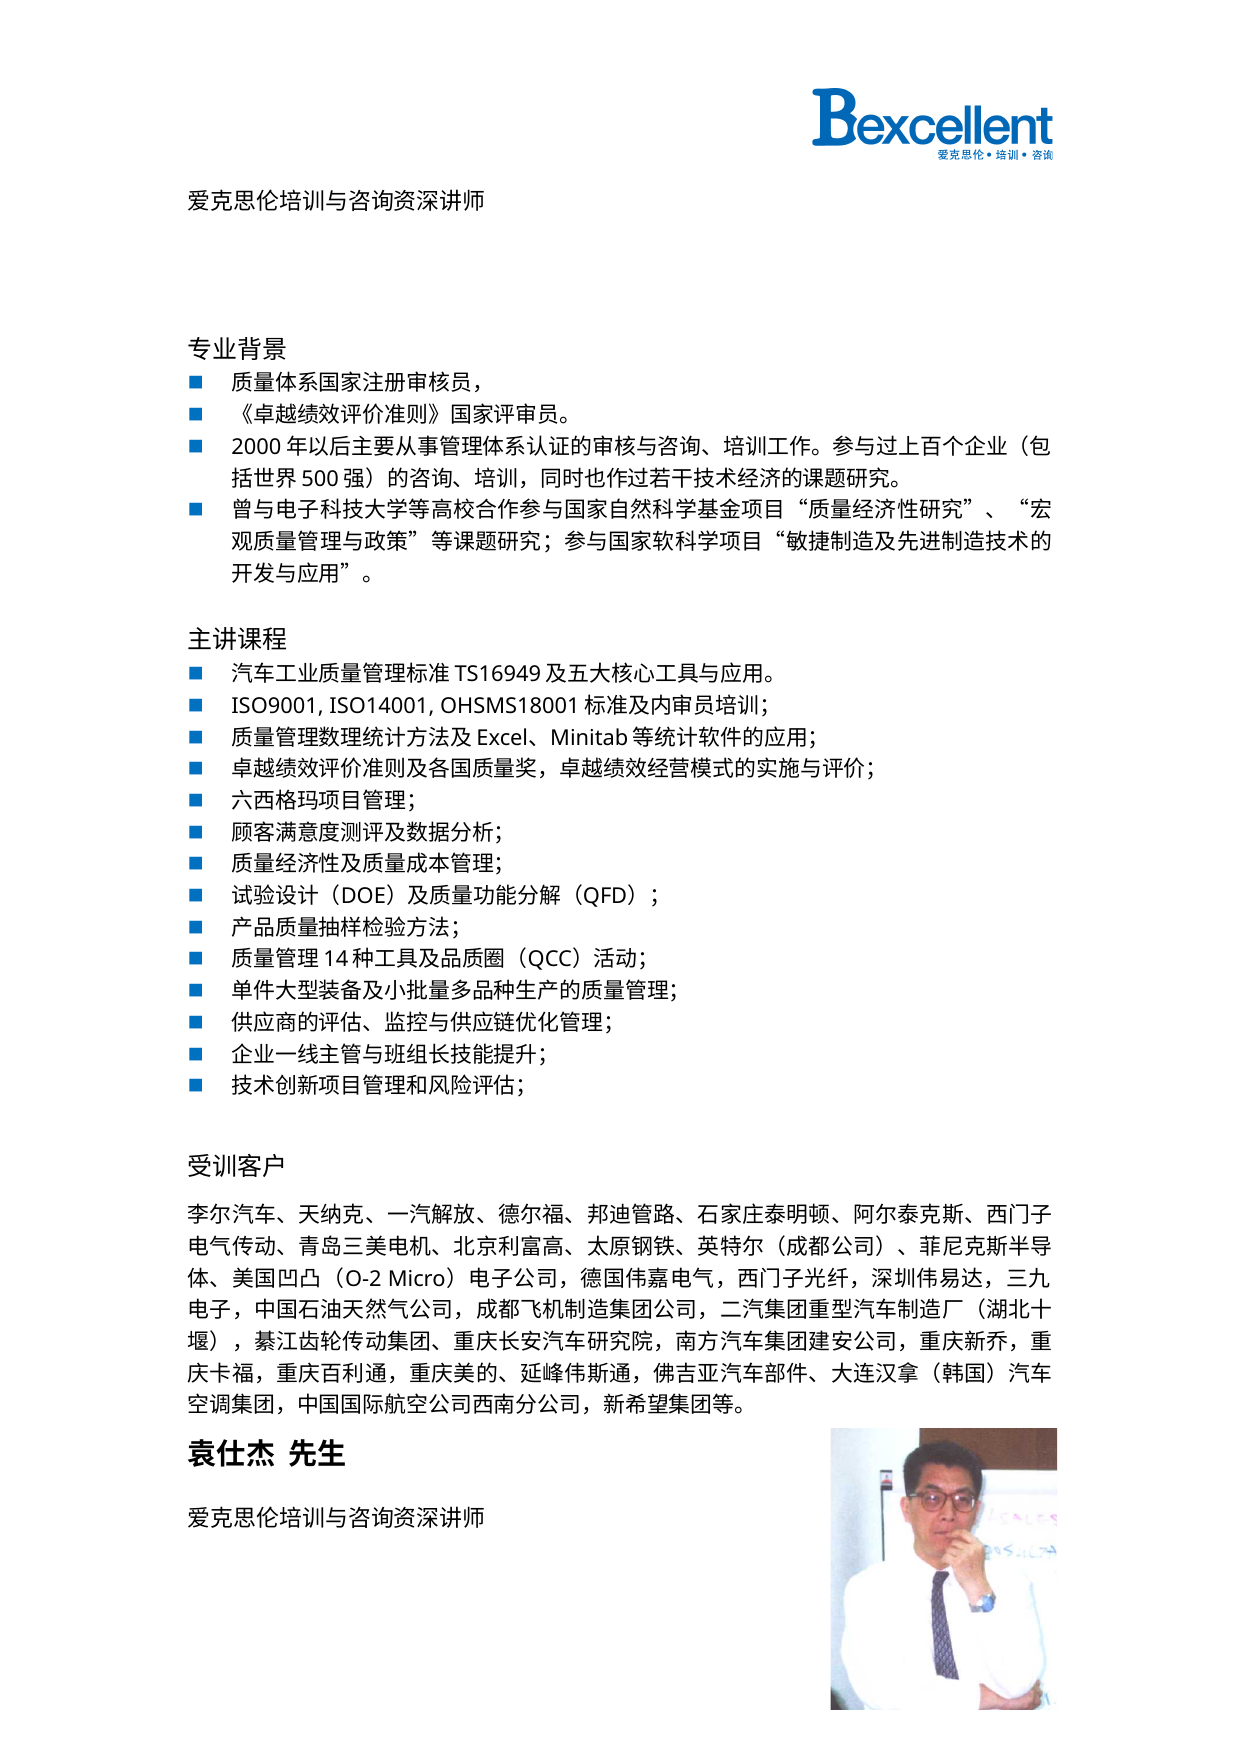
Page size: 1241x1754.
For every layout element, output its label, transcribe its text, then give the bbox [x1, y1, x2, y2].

list 单件大型装备及小批量多品种生产的质量管理； [187, 973, 1053, 1005]
text 李尔汽车、天纳克、一汽解放、德尔福、邦迪管路、石家庄泰明顿、阿尔泰克斯、西门子电气传动、青岛三美电机、北京利富高、太原钢铁、英特尔（成都公司）、菲尼克斯半导体、美国凹凸（O-2 Micro）电子公司，德国伟嘉电气，西门子光纤，深圳伟易达，三九电子，中国石油天然气公司，成都飞机制造集团公司，二汽集团重型汽车制造厂（湖北十堰），綦江齿轮传动集团、重庆长安汽车研究院，南方汽车集团建安公司，重庆新乔，重庆卡福，重庆百利通，重庆美的、延峰伟斯通，佛吉亚汽车部件、大连汉拿（韩国）汽车空调集团，中国国际航空公司西南分公司，新希望集团等。 [187, 1197, 1053, 1419]
text 受训客户 [187, 1132, 1053, 1197]
list 六西格玛项目管理； [187, 783, 1053, 815]
picture [812, 88, 1053, 160]
list 汽车工业质量管理标准TS16949及五大核心工具与应用。 [187, 656, 1053, 688]
list 质量体系国家注册审核员， [187, 365, 1053, 397]
list 曾与电子科技大学等高校合作参与国家自然科学基金项目“质量经济性研究”、“宏观质量管理与政策”等课题研究；参与国家软科学项目“敏捷制造及先进制造技术的开发与应用”。 [187, 492, 1053, 587]
list 卓越绩效评价准则及各国质量奖，卓越绩效经营模式的实施与评价； [187, 751, 1053, 783]
list 技术创新项目管理和风险评估； [187, 1068, 1053, 1100]
text 专业背景 [187, 329, 1053, 365]
text 爱克思伦培训与咨询资深讲师 [187, 1484, 815, 1549]
list 供应商的评估、监控与供应链优化管理； [187, 1005, 1053, 1037]
list 质量经济性及质量成本管理； [187, 846, 1053, 878]
list 产品质量抽样检验方法； [187, 910, 1053, 941]
text 爱克思伦培训与咨询资深讲师 [187, 167, 1053, 232]
list ISO9001, ISO14001, OHSMS18001标准及内审员培训； [187, 688, 1053, 719]
list 质量管理14种工具及品质圈（QCC）活动； [187, 941, 1053, 973]
list 企业一线主管与班组长技能提升； [187, 1037, 1053, 1068]
text 主讲课程 [187, 620, 1053, 656]
list 《卓越绩效评价准则》国家评审员。 [187, 397, 1053, 429]
list 顾客满意度测评及数据分析； [187, 815, 1053, 846]
text 袁仕杰 先生 [187, 1419, 1053, 1484]
list 质量管理数理统计方法及Excel、Minitab等统计软件的应用； [187, 719, 1053, 751]
list 2000年以后主要从事管理体系认证的审核与咨询、培训工作。参与过上百个企业（包括世界500强）的咨询、培训，同时也作过若干技术经济的课题研究。 [187, 429, 1053, 492]
list 试验设计（DOE）及质量功能分解（QFD）； [187, 878, 1053, 910]
